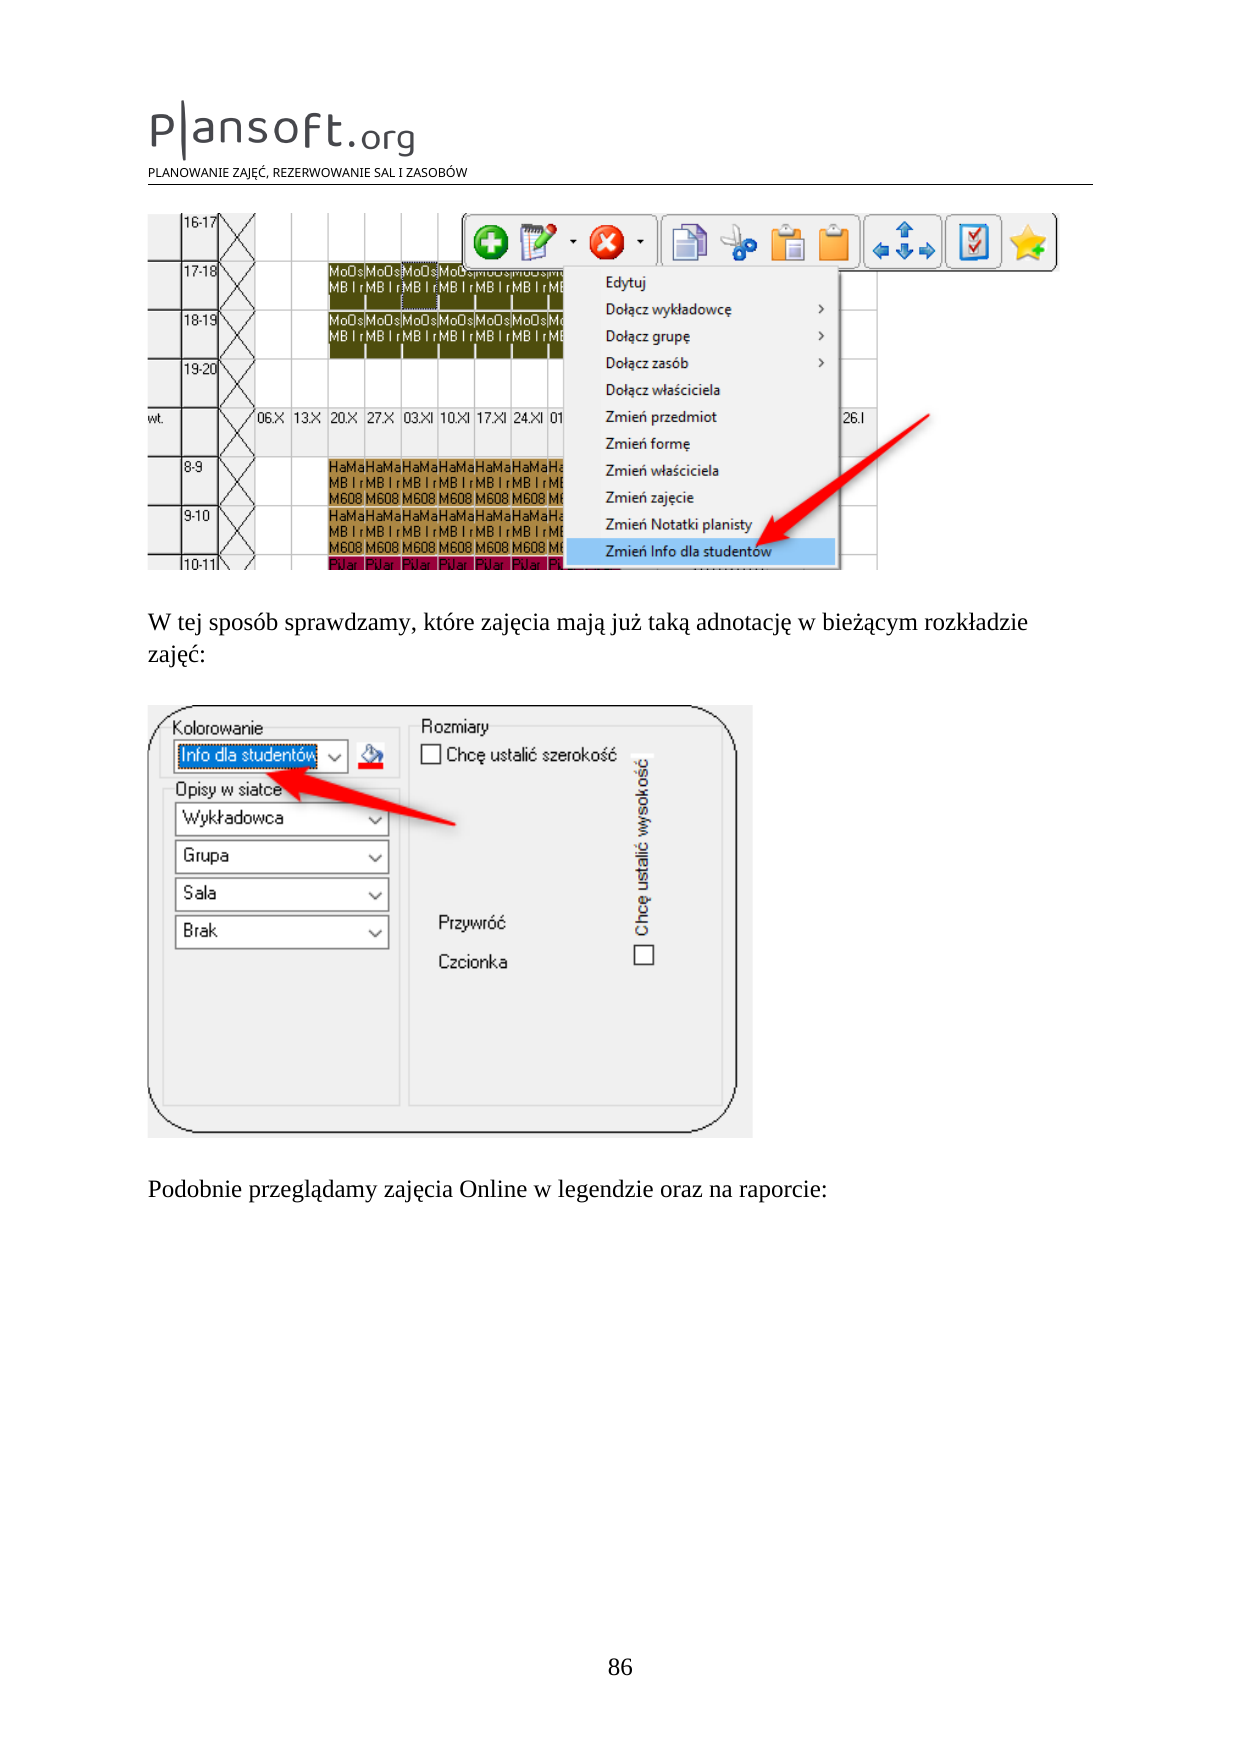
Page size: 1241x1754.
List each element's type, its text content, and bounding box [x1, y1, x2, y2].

picture [147, 705, 753, 1138]
text W tej sposób sprawdzamy, które zajęcia mają już taką adnotację w bieżącym rozkładzie zajęć: [148, 607, 1093, 668]
picture [147, 213, 1128, 570]
text Podobnie przeglądamy zajęcia Online w legendzie oraz na raporcie: [148, 1174, 1093, 1203]
picture [147, 73, 418, 165]
